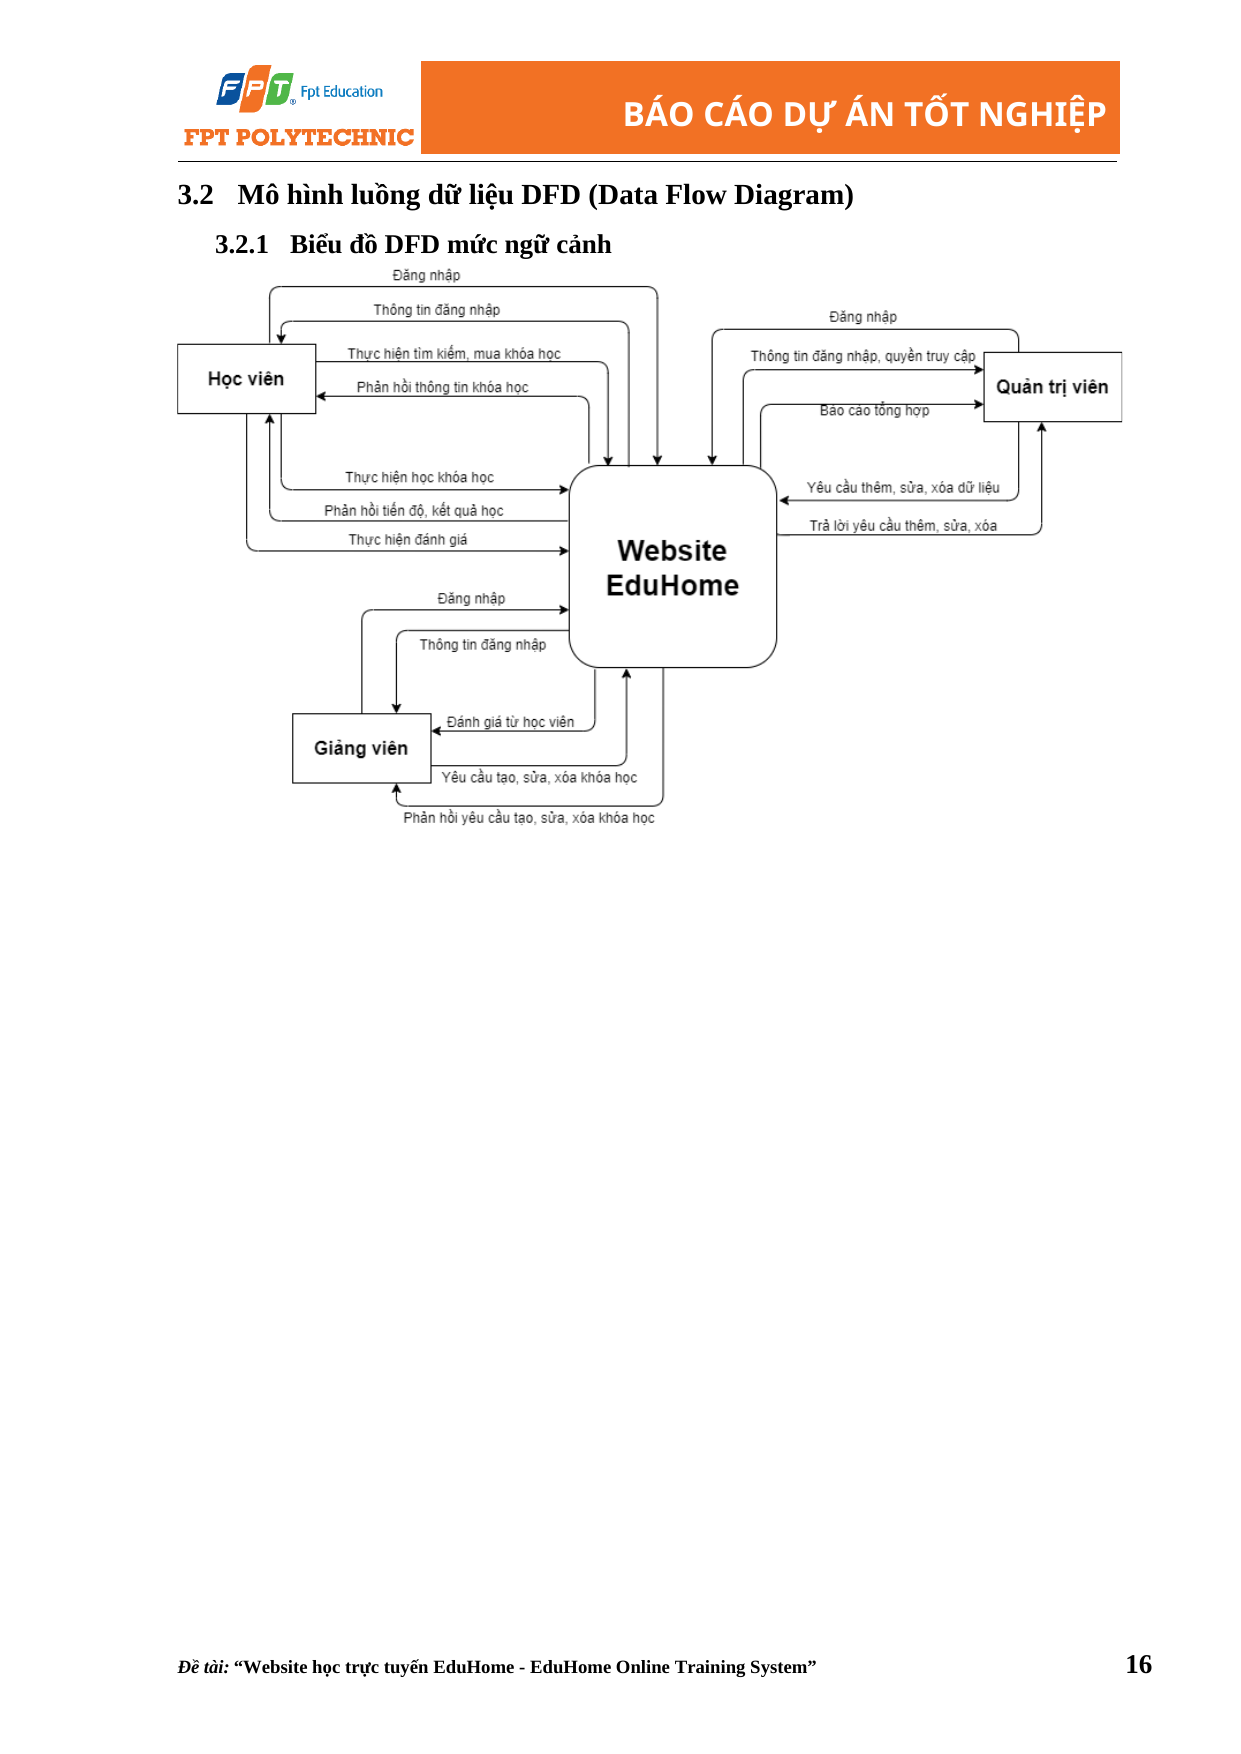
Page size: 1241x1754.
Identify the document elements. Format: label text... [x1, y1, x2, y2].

subtitle Mô hình luồng dữ liệu DFD (Data Flow Diagram) [177, 177, 1122, 211]
picture [177, 263, 1123, 831]
subtitle Biểu đồ DFD mức ngữ cảnh [215, 228, 1122, 259]
picture [174, 58, 420, 157]
